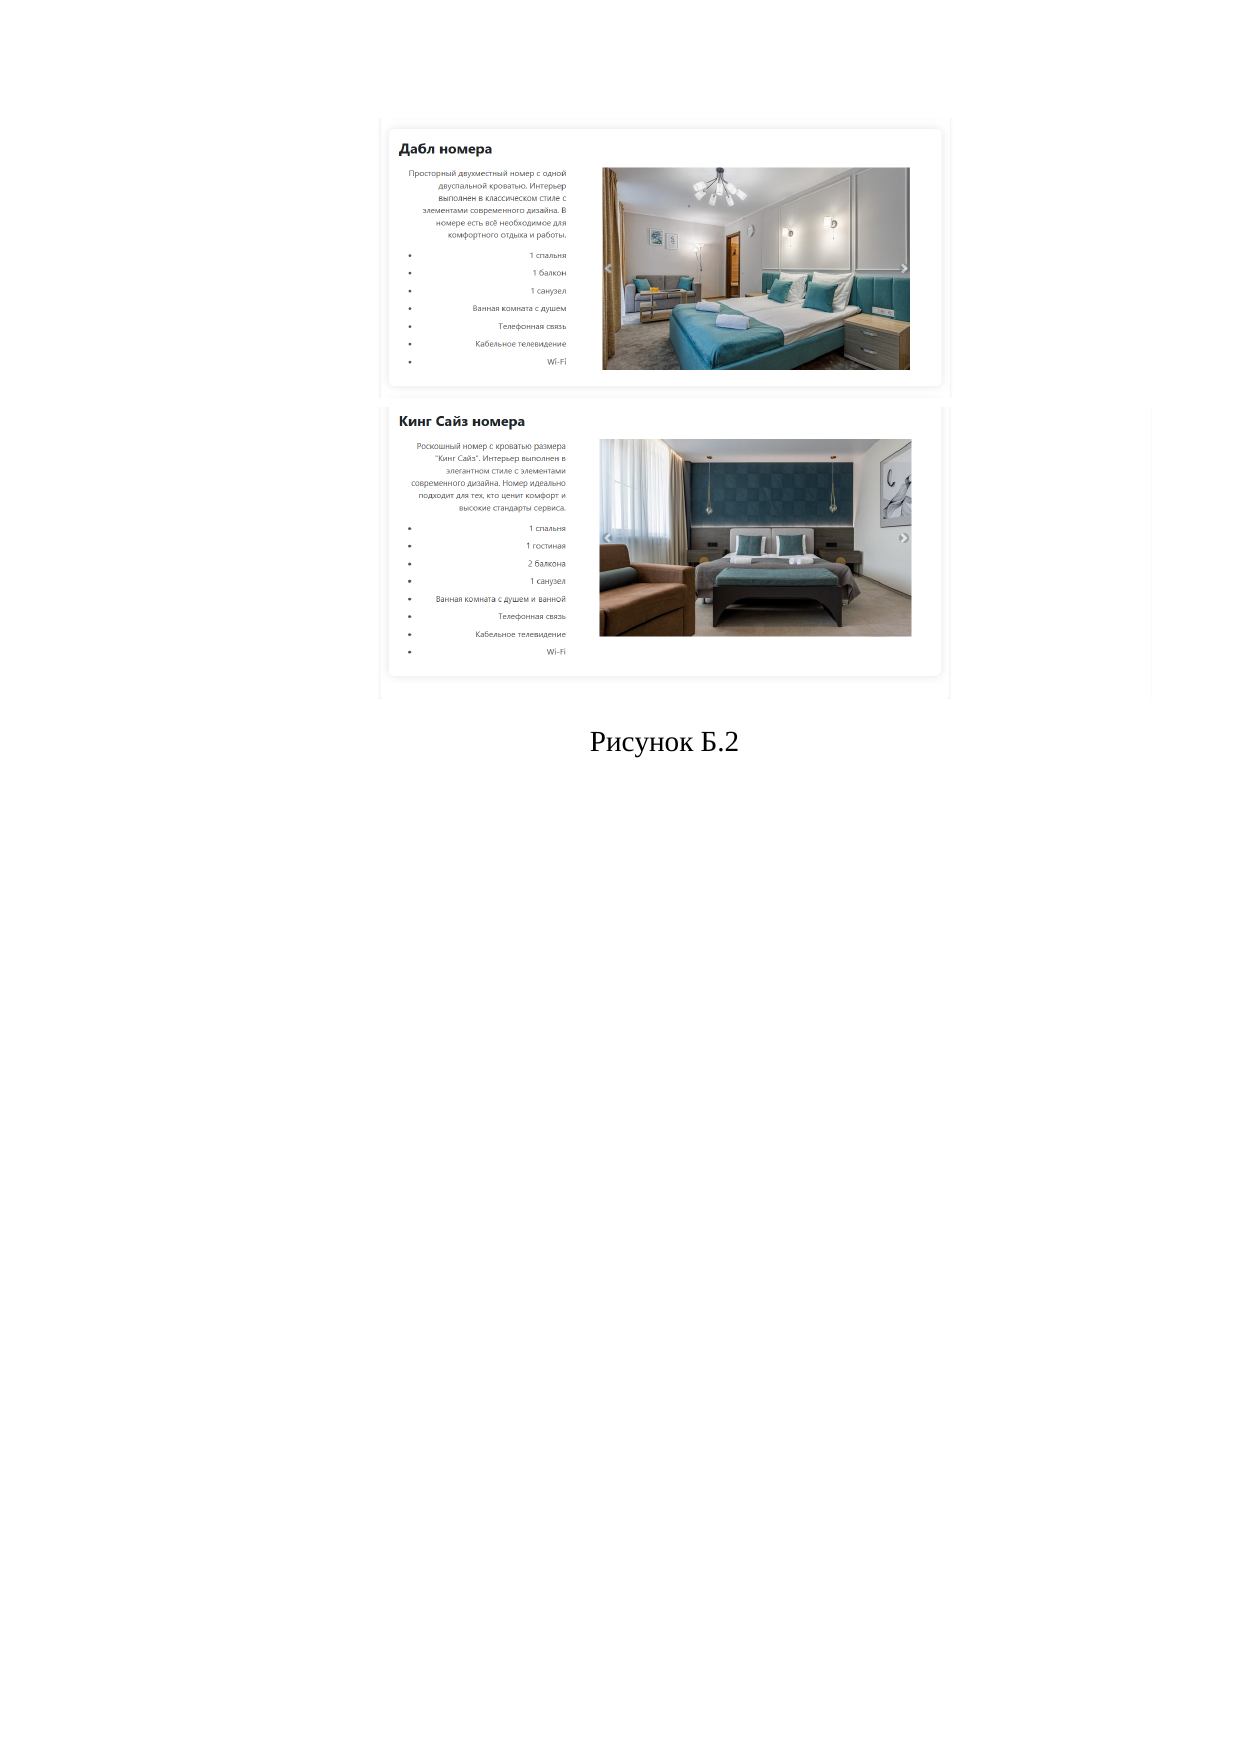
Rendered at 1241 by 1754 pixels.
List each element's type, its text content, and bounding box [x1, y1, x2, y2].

picture [177, 407, 1152, 699]
text Рисунок Б.2 [177, 724, 1152, 758]
picture [177, 118, 1152, 398]
